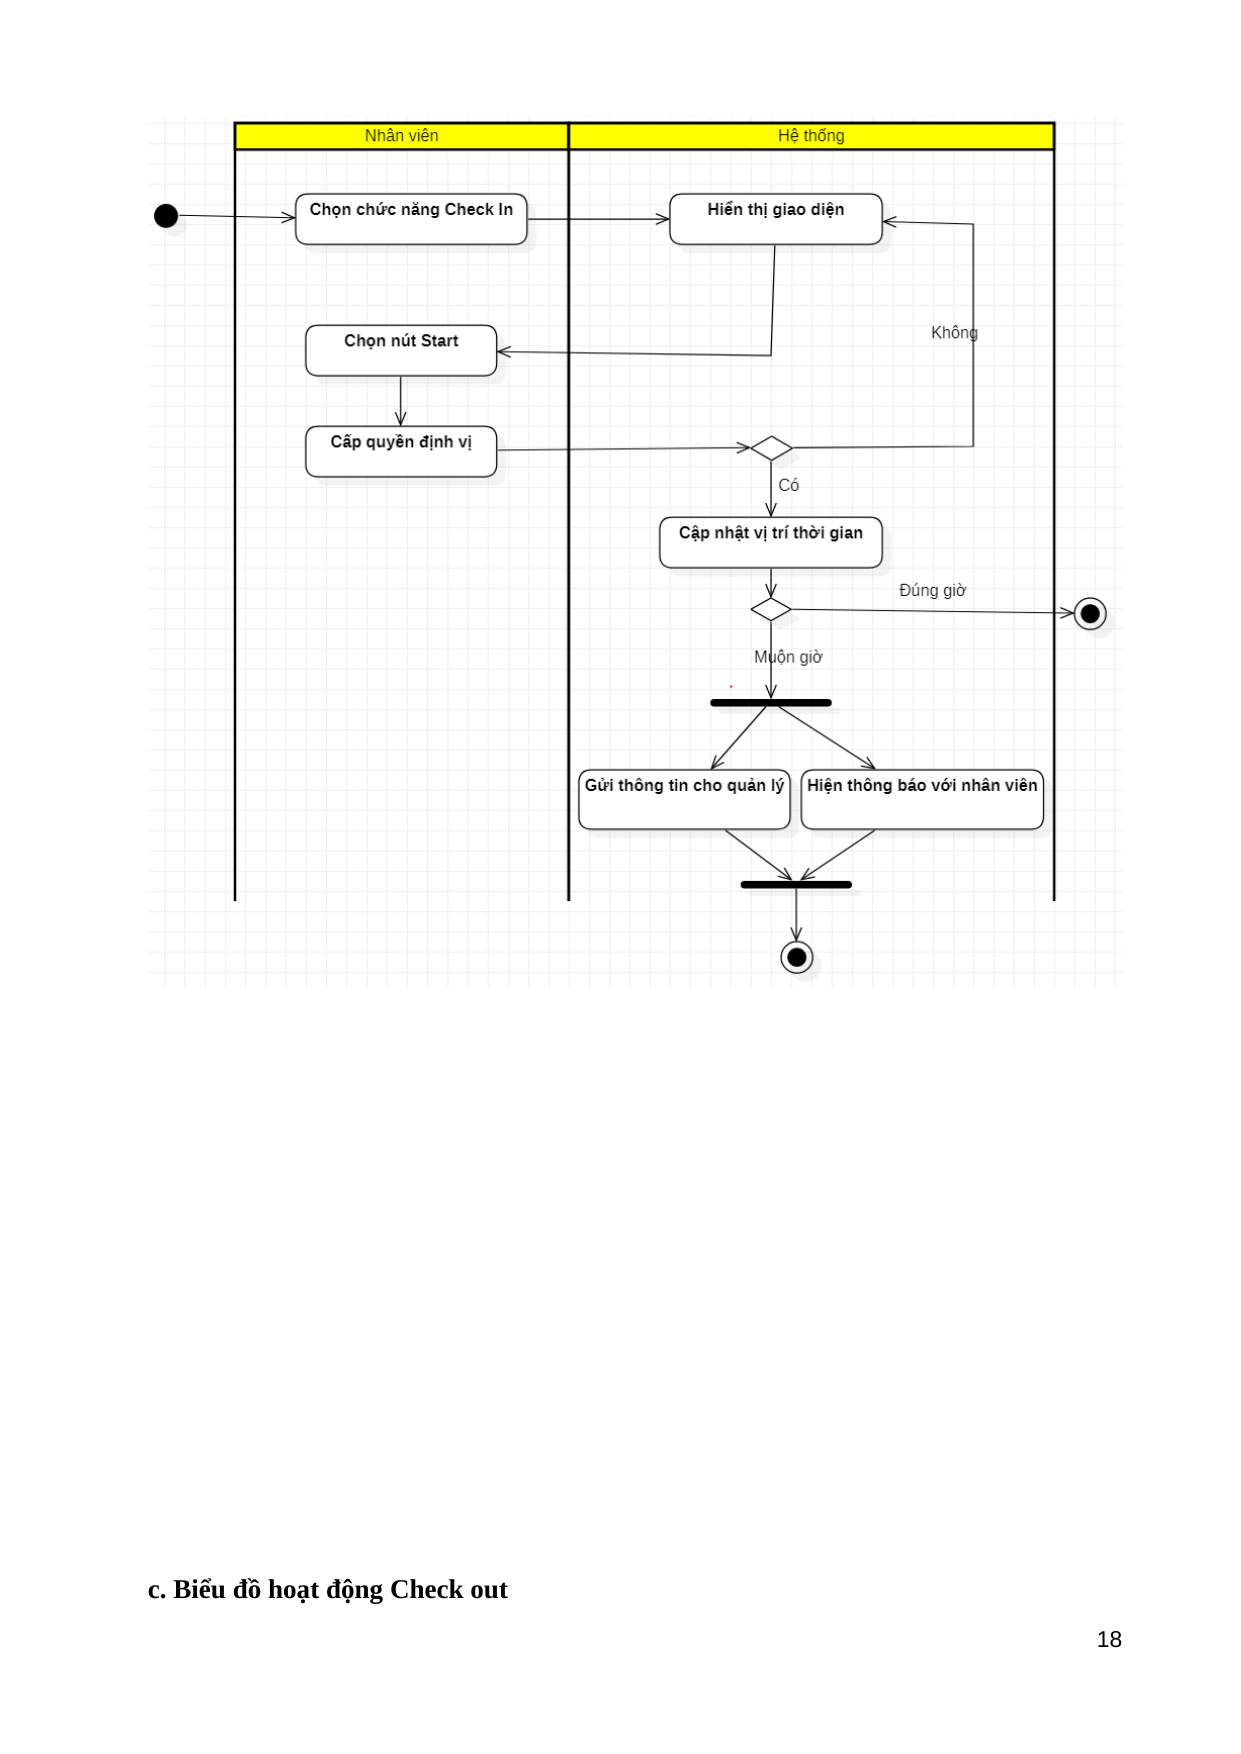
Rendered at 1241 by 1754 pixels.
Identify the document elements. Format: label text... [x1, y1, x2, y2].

picture [147, 118, 1123, 987]
text c. Biểu đồ hoạt động Check out [148, 1573, 1122, 1604]
